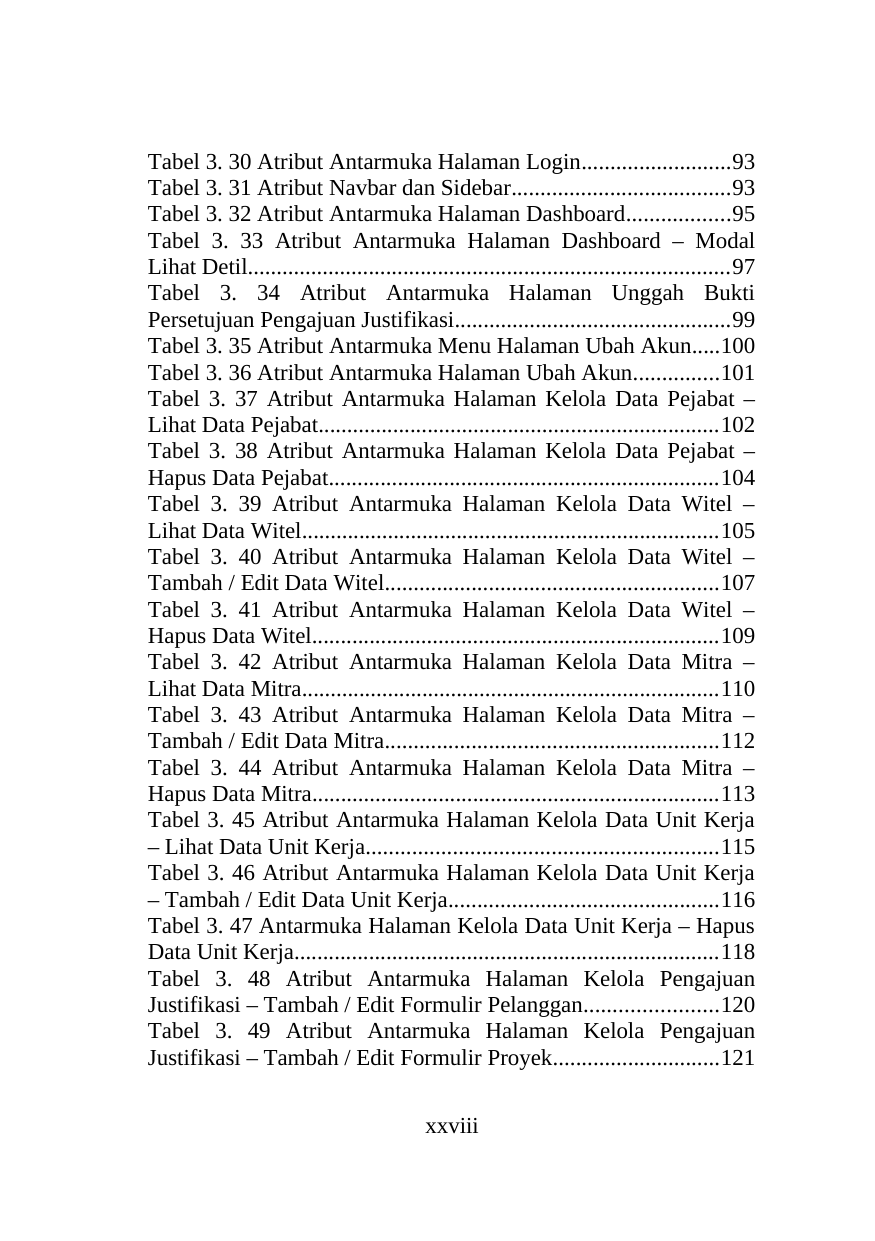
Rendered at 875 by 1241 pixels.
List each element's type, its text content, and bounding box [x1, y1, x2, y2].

text Tabel 3. 44 Atribut Antarmuka Halaman Kelola Data Mitra – Hapus Data Mitra 113 [148, 754, 756, 807]
text Tabel 3. 40 Atribut Antarmuka Halaman Kelola Data Witel – Tambah / Edit Data Witel 107 [148, 543, 756, 596]
text Tabel 3. 34 Atribut Antarmuka Halaman Unggah Bukti Persetujuan Pengajuan Justifikasi 99 [148, 279, 756, 332]
text Tabel 3. 45 Atribut Antarmuka Halaman Kelola Data Unit Kerja – Lihat Data Unit Kerja 115 [148, 807, 756, 859]
text Tabel 3. 39 Atribut Antarmuka Halaman Kelola Data Witel – Lihat Data Witel 105 [148, 490, 756, 543]
text Tabel 3. 48 Atribut Antarmuka Halaman Kelola Pengajuan Justifikasi – Tambah / Edit Formulir Pelanggan 120 [148, 965, 756, 1017]
text Tabel 3. 37 Atribut Antarmuka Halaman Kelola Data Pejabat – Lihat Data Pejabat 102 [148, 385, 756, 438]
text Tabel 3. 42 Atribut Antarmuka Halaman Kelola Data Mitra – Lihat Data Mitra 110 [148, 648, 756, 701]
text Tabel 3. 32 Atribut Antarmuka Halaman Dashboard 95 [148, 200, 756, 227]
text Tabel 3. 47 Antarmuka Halaman Kelola Data Unit Kerja – Hapus Data Unit Kerja 118 [148, 912, 756, 965]
text Tabel 3. 36 Atribut Antarmuka Halaman Ubah Akun 101 [148, 358, 756, 385]
text Tabel 3. 43 Atribut Antarmuka Halaman Kelola Data Mitra – Tambah / Edit Data Mitra 112 [148, 701, 756, 754]
text Tabel 3. 38 Atribut Antarmuka Halaman Kelola Data Pejabat – Hapus Data Pejabat 104 [148, 438, 756, 490]
text Tabel 3. 49 Atribut Antarmuka Halaman Kelola Pengajuan Justifikasi – Tambah / Edit Formulir Proyek 121 [148, 1017, 756, 1070]
text Tabel 3. 41 Atribut Antarmuka Halaman Kelola Data Witel – Hapus Data Witel 109 [148, 596, 756, 648]
text Tabel 3. 33 Atribut Antarmuka Halaman Dashboard – Modal Lihat Detil 97 [148, 227, 756, 279]
text Tabel 3. 35 Atribut Antarmuka Menu Halaman Ubah Akun 100 [148, 332, 756, 358]
text Tabel 3. 30 Atribut Antarmuka Halaman Login 93 [148, 148, 756, 174]
text Tabel 3. 31 Atribut Navbar dan Sidebar 93 [148, 174, 756, 200]
text Tabel 3. 46 Atribut Antarmuka Halaman Kelola Data Unit Kerja – Tambah / Edit Data Unit Kerja 116 [148, 859, 756, 912]
